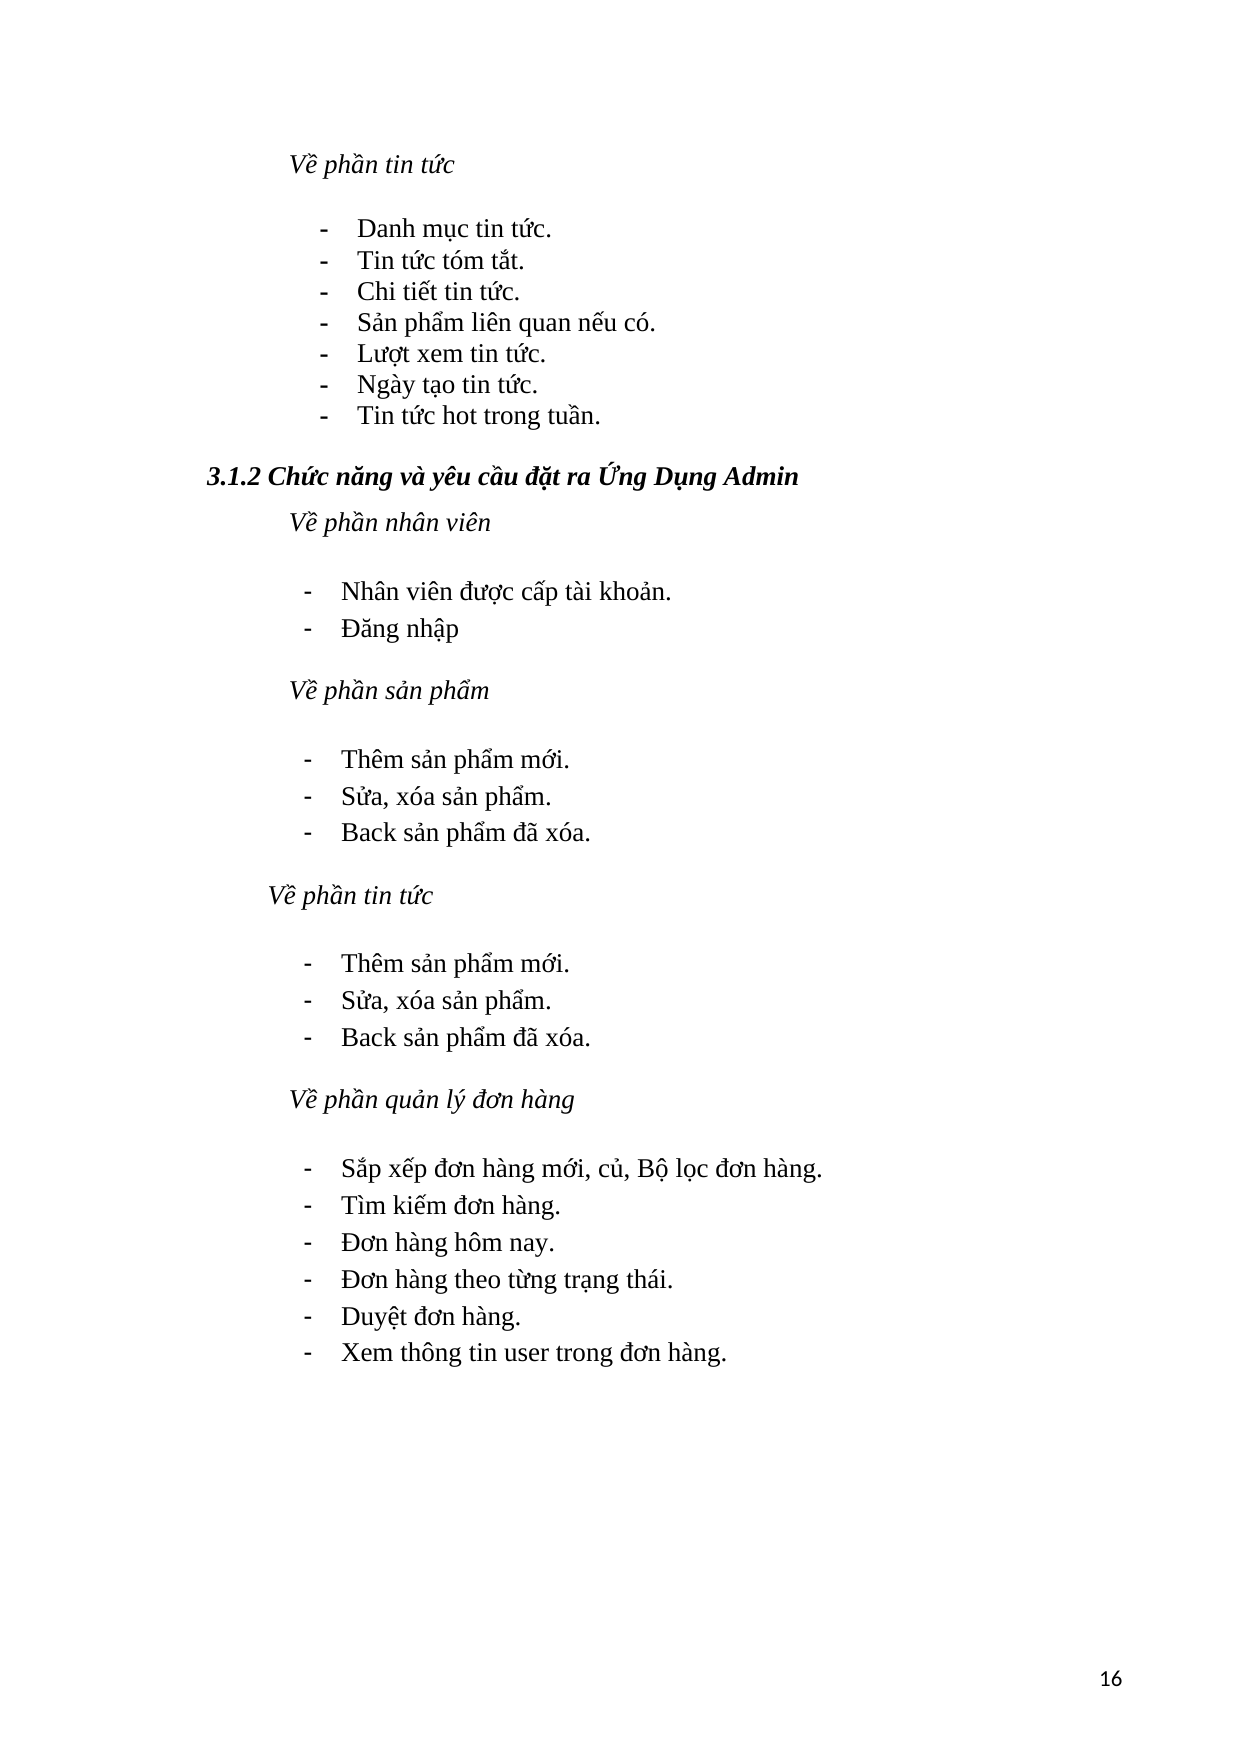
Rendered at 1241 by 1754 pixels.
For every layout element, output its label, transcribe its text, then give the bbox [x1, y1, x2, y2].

text Về phần tin tức [230, 879, 1122, 910]
text Về phần sản phẩm [230, 674, 1122, 705]
list Thêm sản phẩm mới. [303, 944, 1122, 981]
list Tin tức tóm tắt. [319, 244, 1122, 275]
list Sửa, xóa sản phẩm. [303, 776, 1122, 813]
list Sửa, xóa sản phẩm. [303, 981, 1122, 1018]
list Chi tiết tin tức. [319, 275, 1122, 306]
list Sản phẩm liên quan nếu có. [319, 306, 1122, 337]
list Đơn hàng theo từng trạng thái. [303, 1259, 1122, 1296]
text Về phần tin tức [230, 148, 1122, 179]
list Nhân viên được cấp tài khoản. [303, 571, 1122, 608]
list Xem thông tin user trong đơn hàng. [303, 1333, 1122, 1370]
list Đơn hàng hôm nay. [303, 1222, 1122, 1259]
subtitle 3.1.2 Chức năng và yêu cầu đặt ra Ứng Dụng Admin [207, 460, 1122, 491]
list Thêm sản phẩm mới. [303, 739, 1122, 776]
list Tin tức hot trong tuần. [319, 399, 1122, 431]
list Danh mục tin tức. [319, 213, 1122, 244]
text Về phần quản lý đơn hàng [230, 1084, 1122, 1115]
list Sắp xếp đơn hàng mới, củ, Bộ lọc đơn hàng. [303, 1148, 1122, 1185]
list Back sản phẩm đã xóa. [303, 1018, 1122, 1054]
list Ngày tạo tin tức. [319, 368, 1122, 399]
list Back sản phẩm đã xóa. [303, 813, 1122, 850]
text Về phần nhân viên [230, 506, 1122, 538]
list Lượt xem tin tức. [319, 337, 1122, 368]
list Tìm kiếm đơn hàng. [303, 1185, 1122, 1222]
list Đăng nhập [303, 608, 1122, 645]
list Duyệt đơn hàng. [303, 1296, 1122, 1333]
